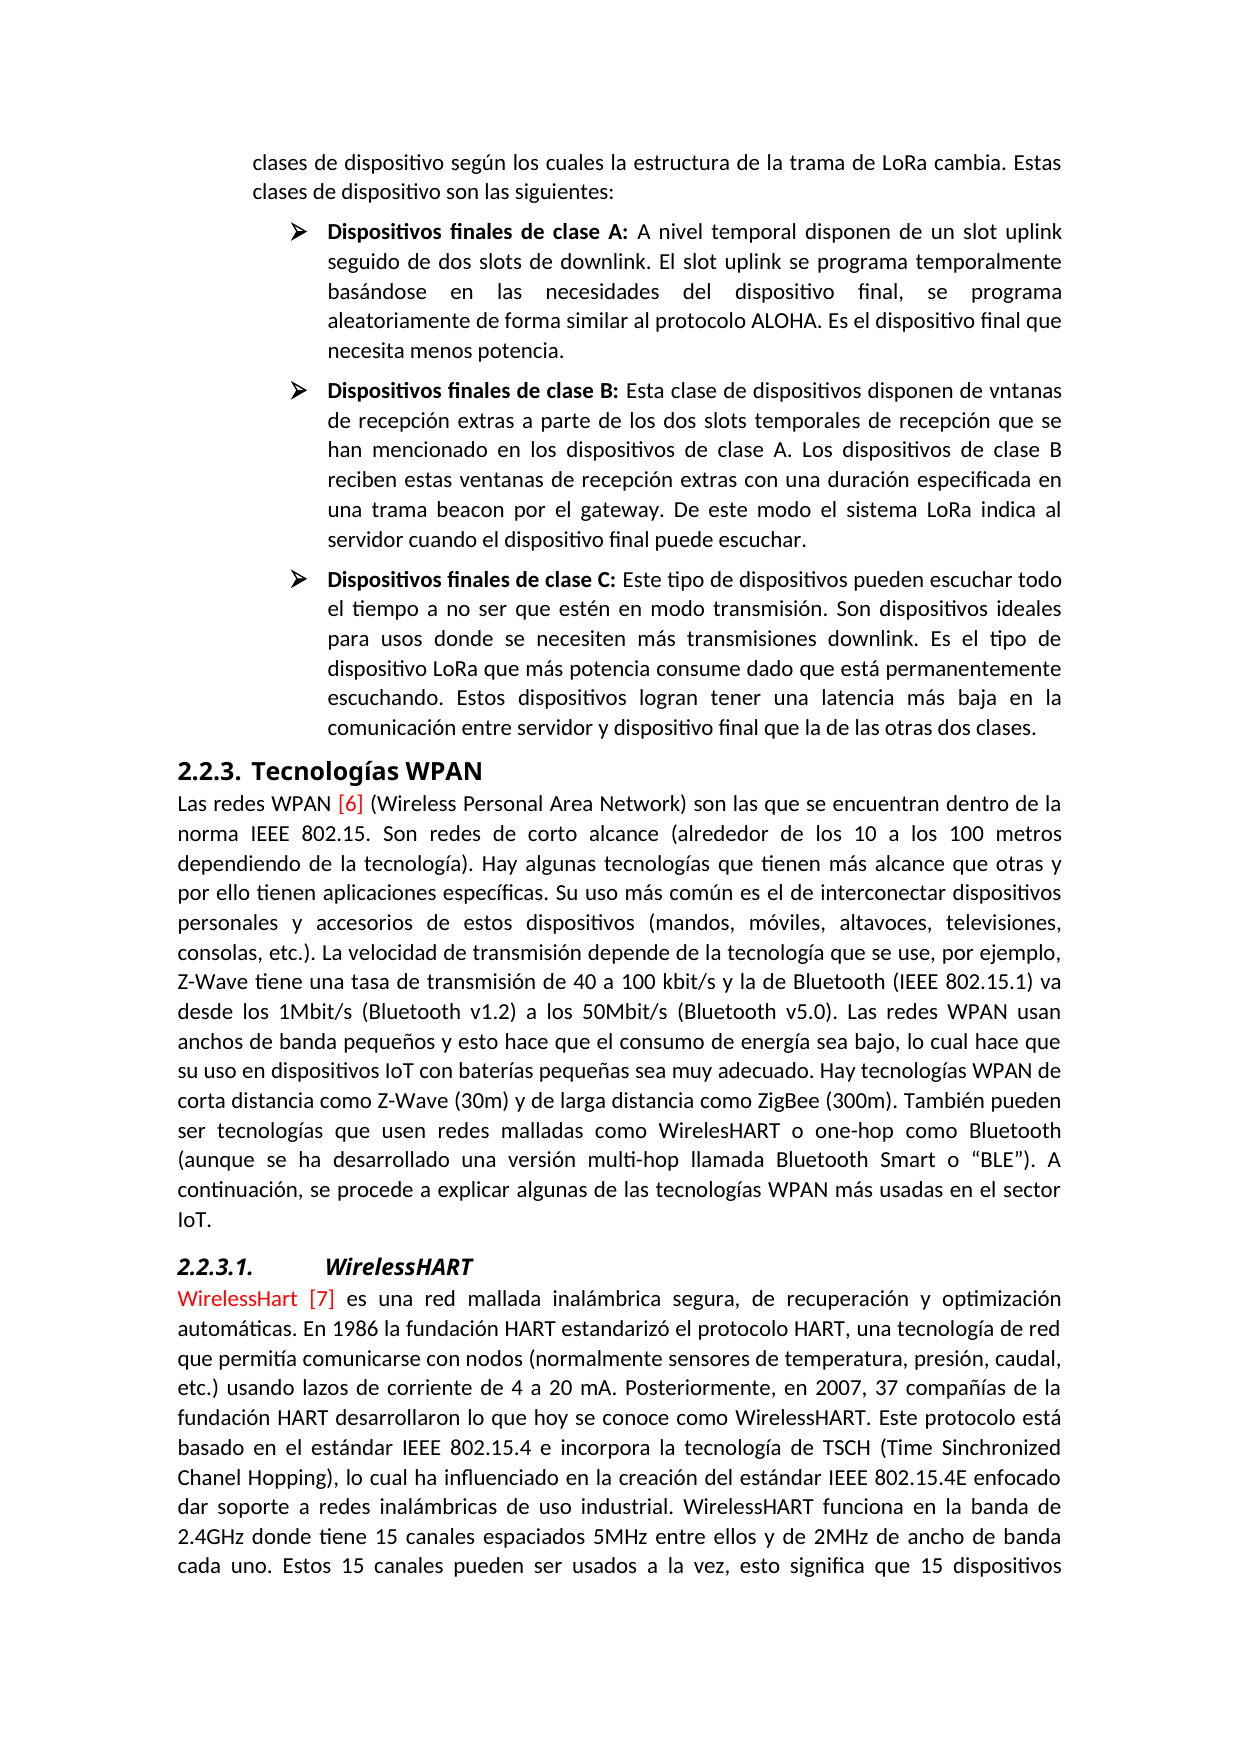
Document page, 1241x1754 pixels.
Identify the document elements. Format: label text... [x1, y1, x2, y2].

subtitle WirelessHART [177, 1251, 1063, 1283]
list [215, 148, 1063, 205]
list Dispositivos finales de clase A: A nivel temporal disponen de un slot uplink seguido de dos slots de downlink. El slot uplink se programa temporalmente basándose en las necesidades del dispositivo final, se programa aleatoriamente de forma similar al protocolo ALOHA. Es el dispositivo final que necesita menos potencia. [290, 217, 1063, 364]
text Las redes WPAN [6] (Wireless Personal Area Network) son las que se encuentran dentro de la norma IEEE 802.15. Son redes de corto alcance (alrededor de los 10 a los 100 metros dependiendo de la tecnología). Hay algunas tecnologías que tienen más alcance que otras y por ello tienen aplicaciones específicas. Su uso más común es el de interconectar dispositivos personales y accesorios de estos dispositivos (mandos, móviles, altavoces, televisiones, consolas, etc.). La velocidad de transmisión depende de la tecnología que se use, por ejemplo, Z-Wave tiene una tasa de transmisión de 40 a 100 kbit/s y la de Bluetooth (IEEE 802.15.1) va desde los 1Mbit/s (Bluetooth v1.2) a los 50Mbit/s (Bluetooth v5.0). Las redes WPAN usan anchos de banda pequeños y esto hace que el consumo de energía sea bajo, lo cual hace que su uso en dispositivos IoT con baterías pequeñas sea muy adecuado. Hay tecnologías WPAN de corta distancia como Z-Wave (30m) y de larga distancia como ZigBee (300m). También pueden ser tecnologías que usen redes malladas como WirelesHART o one-hop como Bluetooth (aunque se ha desarrollado una versión multi-hop llamada Bluetooth Smart o “BLE”). A continuación, se procede a explicar algunas de las tecnologías WPAN más usadas en el sector IoT. [177, 789, 1063, 1233]
list Dispositivos finales de clase B: Esta clase de dispositivos disponen de vntanas de recepción extras a parte de los dos slots temporales de recepción que se han mencionado en los dispositivos de clase A. Los dispositivos de clase B reciben estas ventanas de recepción extras con una duración especificada en una trama beacon por el gateway. De este modo el sistema LoRa indica al servidor cuando el dispositivo final puede escuchar. [290, 376, 1063, 553]
subtitle Tecnologías WPAN [177, 753, 1063, 787]
list Dispositivos finales de clase C: Este tipo de dispositivos pueden escuchar todo el tiempo a no ser que estén en modo transmisión. Son dispositivos ideales para usos donde se necesiten más transmisiones downlink. Es el tipo de dispositivo LoRa que más potencia consume dado que está permanentemente escuchando. Estos dispositivos logran tener una latencia más baja en la comunicación entre servidor y dispositivo final que la de las otras dos clases. [290, 565, 1063, 741]
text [177, 1284, 1063, 1580]
